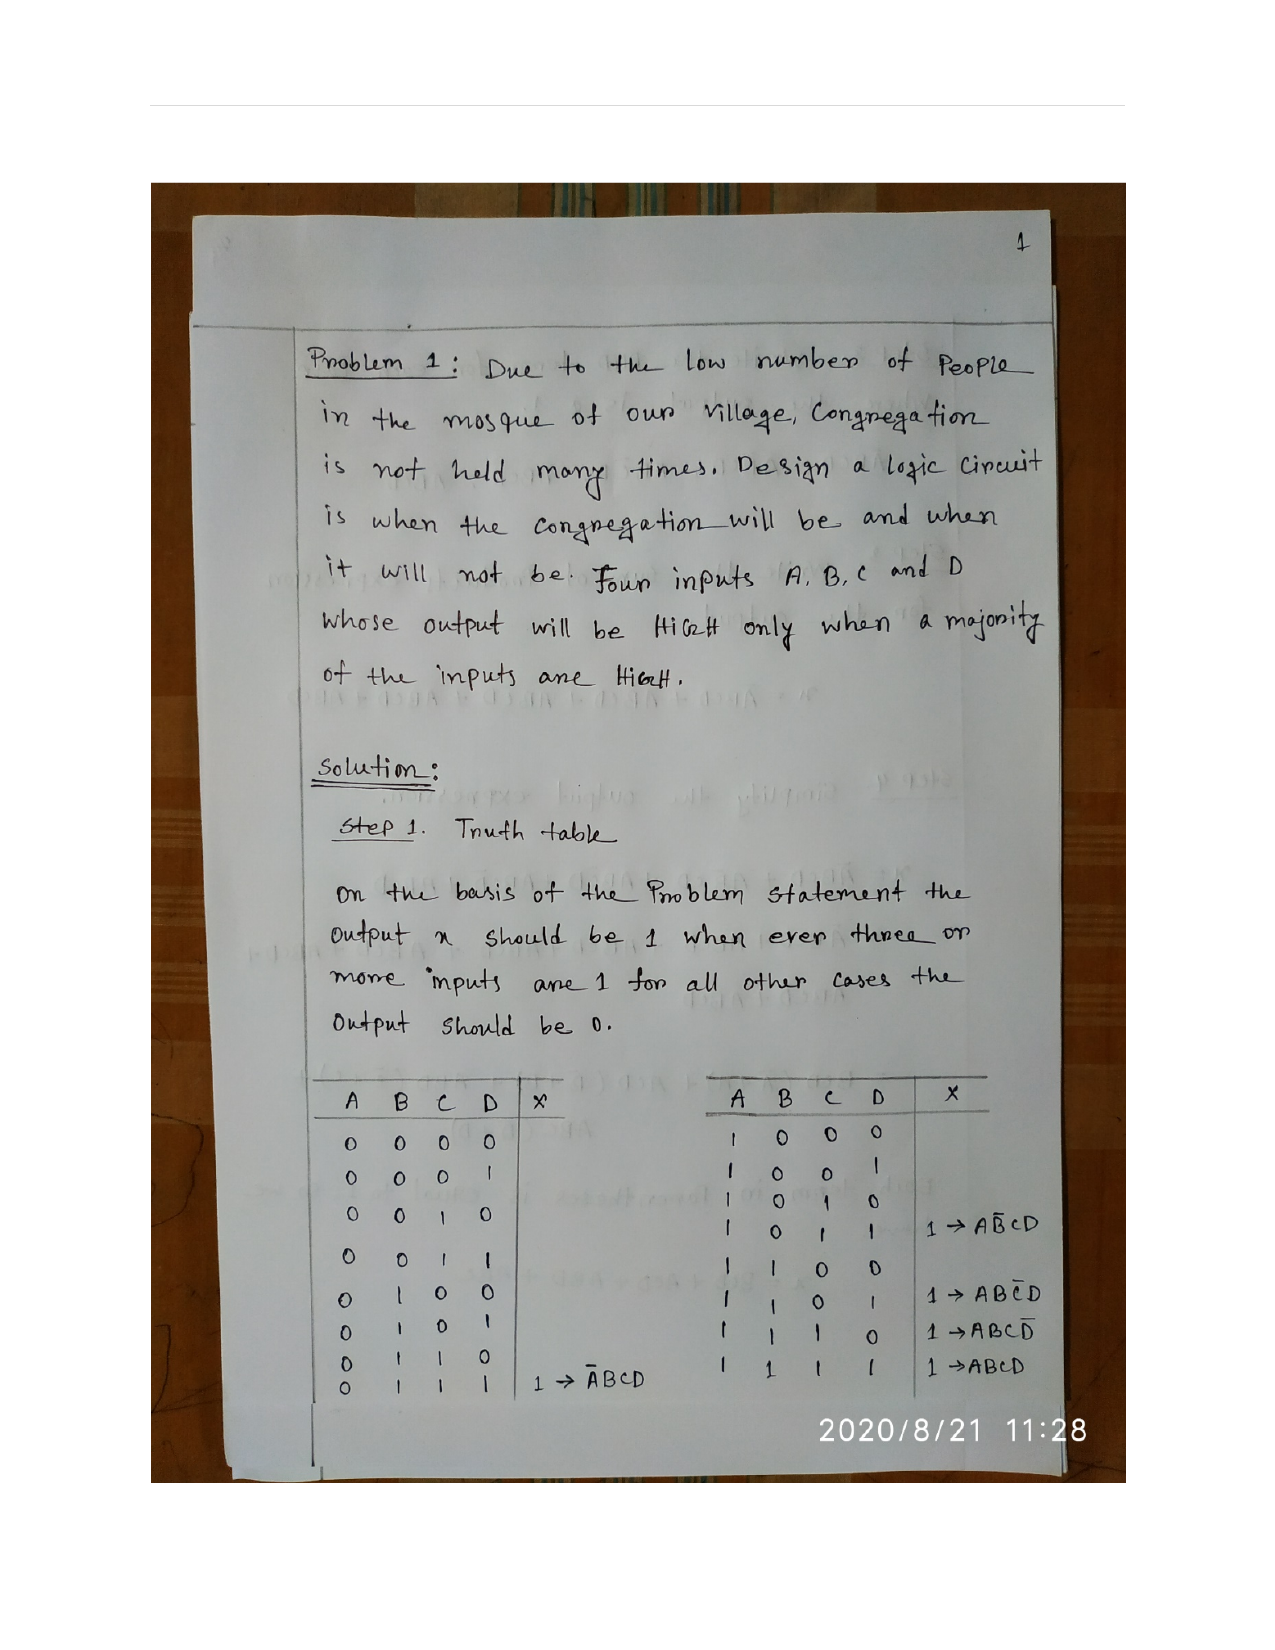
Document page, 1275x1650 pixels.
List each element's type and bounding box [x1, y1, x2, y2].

picture [152, 184, 1126, 1481]
